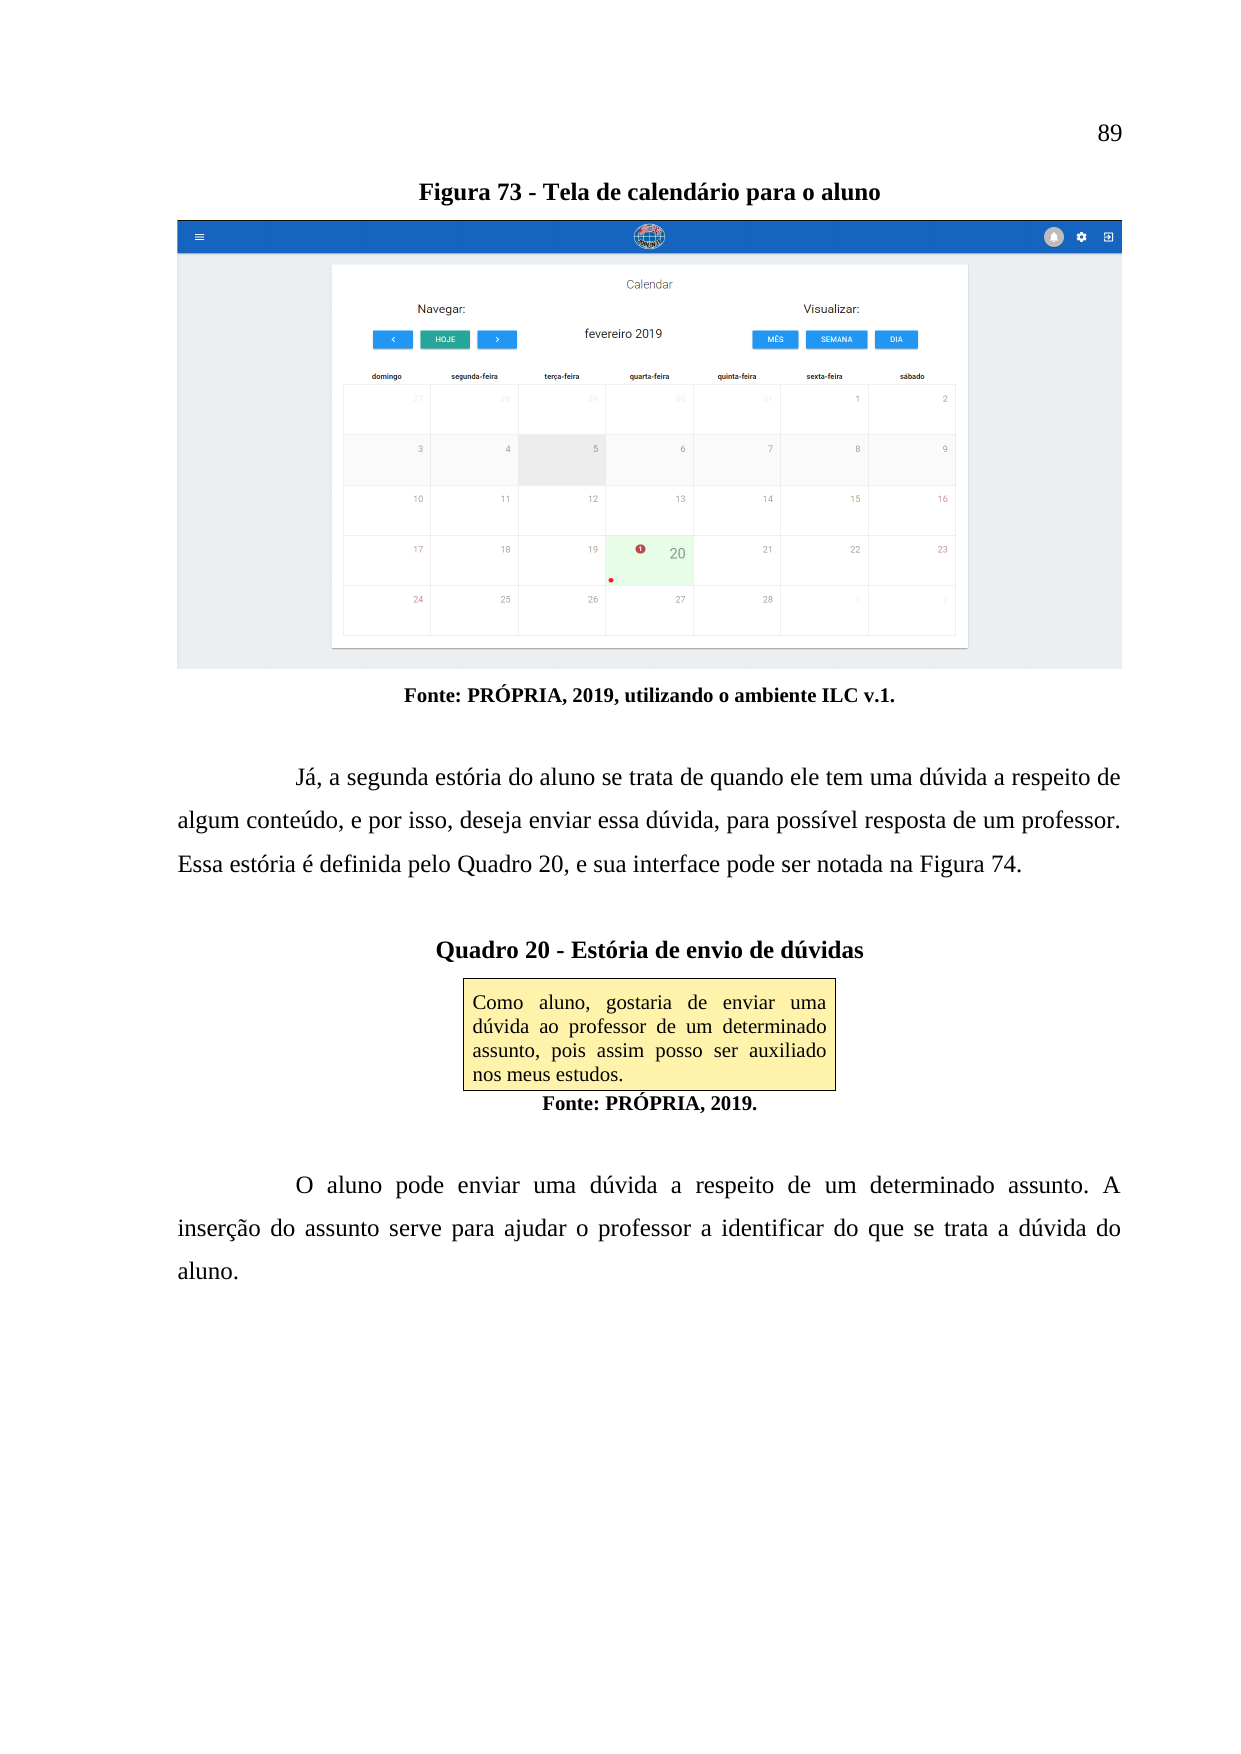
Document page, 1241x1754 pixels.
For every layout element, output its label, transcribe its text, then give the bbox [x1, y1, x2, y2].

text Fonte: PRÓPRIA, 2019, utilizando o ambiente ILC v.1. [177, 683, 1122, 707]
text Como aluno, gostaria de enviar uma dúvida ao professor de um determinado assunto, pois assim posso ser auxiliado nos meus estudos. [464, 979, 835, 1090]
text O aluno pode enviar uma dúvida a respeito de um determinado assunto. A inserção do assunto serve para ajudar o professor a identificar do que se trata a dúvida do aluno. [177, 1170, 1122, 1285]
text Já, a segunda estória do aluno se trata de quando ele tem uma dúvida a respeito de algum conteúdo, e por isso, deseja enviar essa dúvida, para possível resposta de um professor. Essa estória é definida pelo Quadro 20, e sua interface pode ser notada na Figura 74. [177, 762, 1122, 877]
text Fonte: PRÓPRIA, 2019. [177, 1091, 1122, 1115]
picture [177, 220, 1123, 669]
